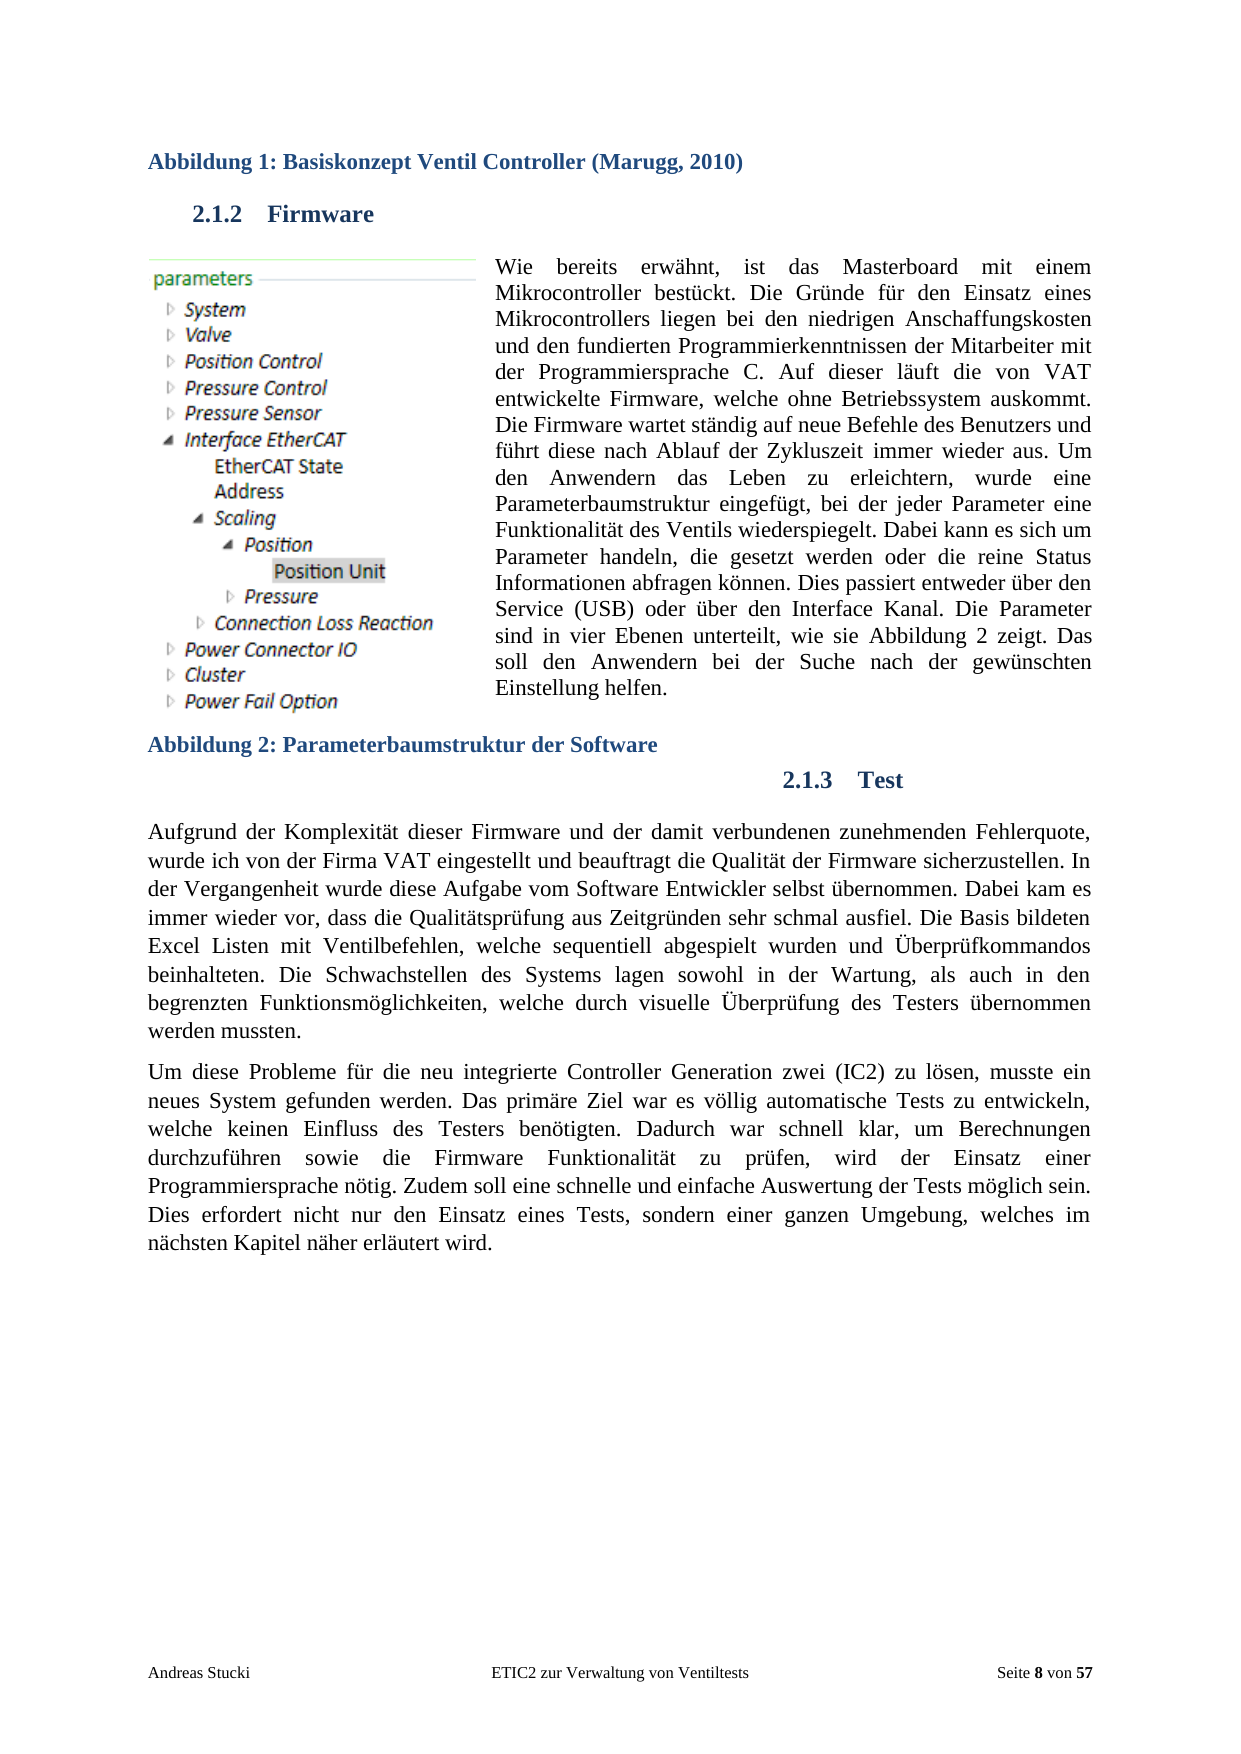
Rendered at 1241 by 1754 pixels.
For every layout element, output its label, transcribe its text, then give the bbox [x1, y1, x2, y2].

subtitle Firmware [192, 199, 1092, 228]
text Um diese Probleme für die neu integrierte Controller Generation zwei (IC2) zu lösen, musste ein neues System gefunden werden. Das primäre Ziel war es völlig automatische Tests zu entwickeln, welche keinen Einfluss des Testers benötigten. Dadurch war schnell klar, um Berechnungen durchzuführen sowie die Firmware Funktionalität zu prüfen, wird der Einsatz einer Programmiersprache nötig. Zudem soll eine schnelle und einfache Auswertung der Tests möglich sein. Dies erfordert nicht nur den Einsatz eines Tests, sondern einer ganzen Umgebung, welches im nächsten Kapitel näher erläutert wird. [148, 1058, 1092, 1255]
text Aufgrund der Komplexität dieser Firmware und der damit verbundenen zunehmenden Fehlerquote, wurde ich von der Firma VAT eingestellt und beauftragt die Qualität der Firmware sicherzustellen. In der Vergangenheit wurde diese Aufgabe vom Software Entwickler selbst übernommen. Dabei kam es immer wieder vor, dass die Qualitätsprüfung aus Zeitgründen sehr schmal ausfiel. Die Basis bildeten Excel Listen mit Ventilbefehlen, welche sequentiell abgespielt wurden und Überprüfkommandos beinhalteten. Die Schwachstellen des Systems lagen sowohl in der Wartung, als auch in den begrenzten Funktionsmöglichkeiten, welche durch visuelle Überprüfung des Testers übernommen werden mussten. [148, 818, 1092, 1044]
picture [147, 259, 476, 718]
subtitle Test [192, 765, 1092, 793]
